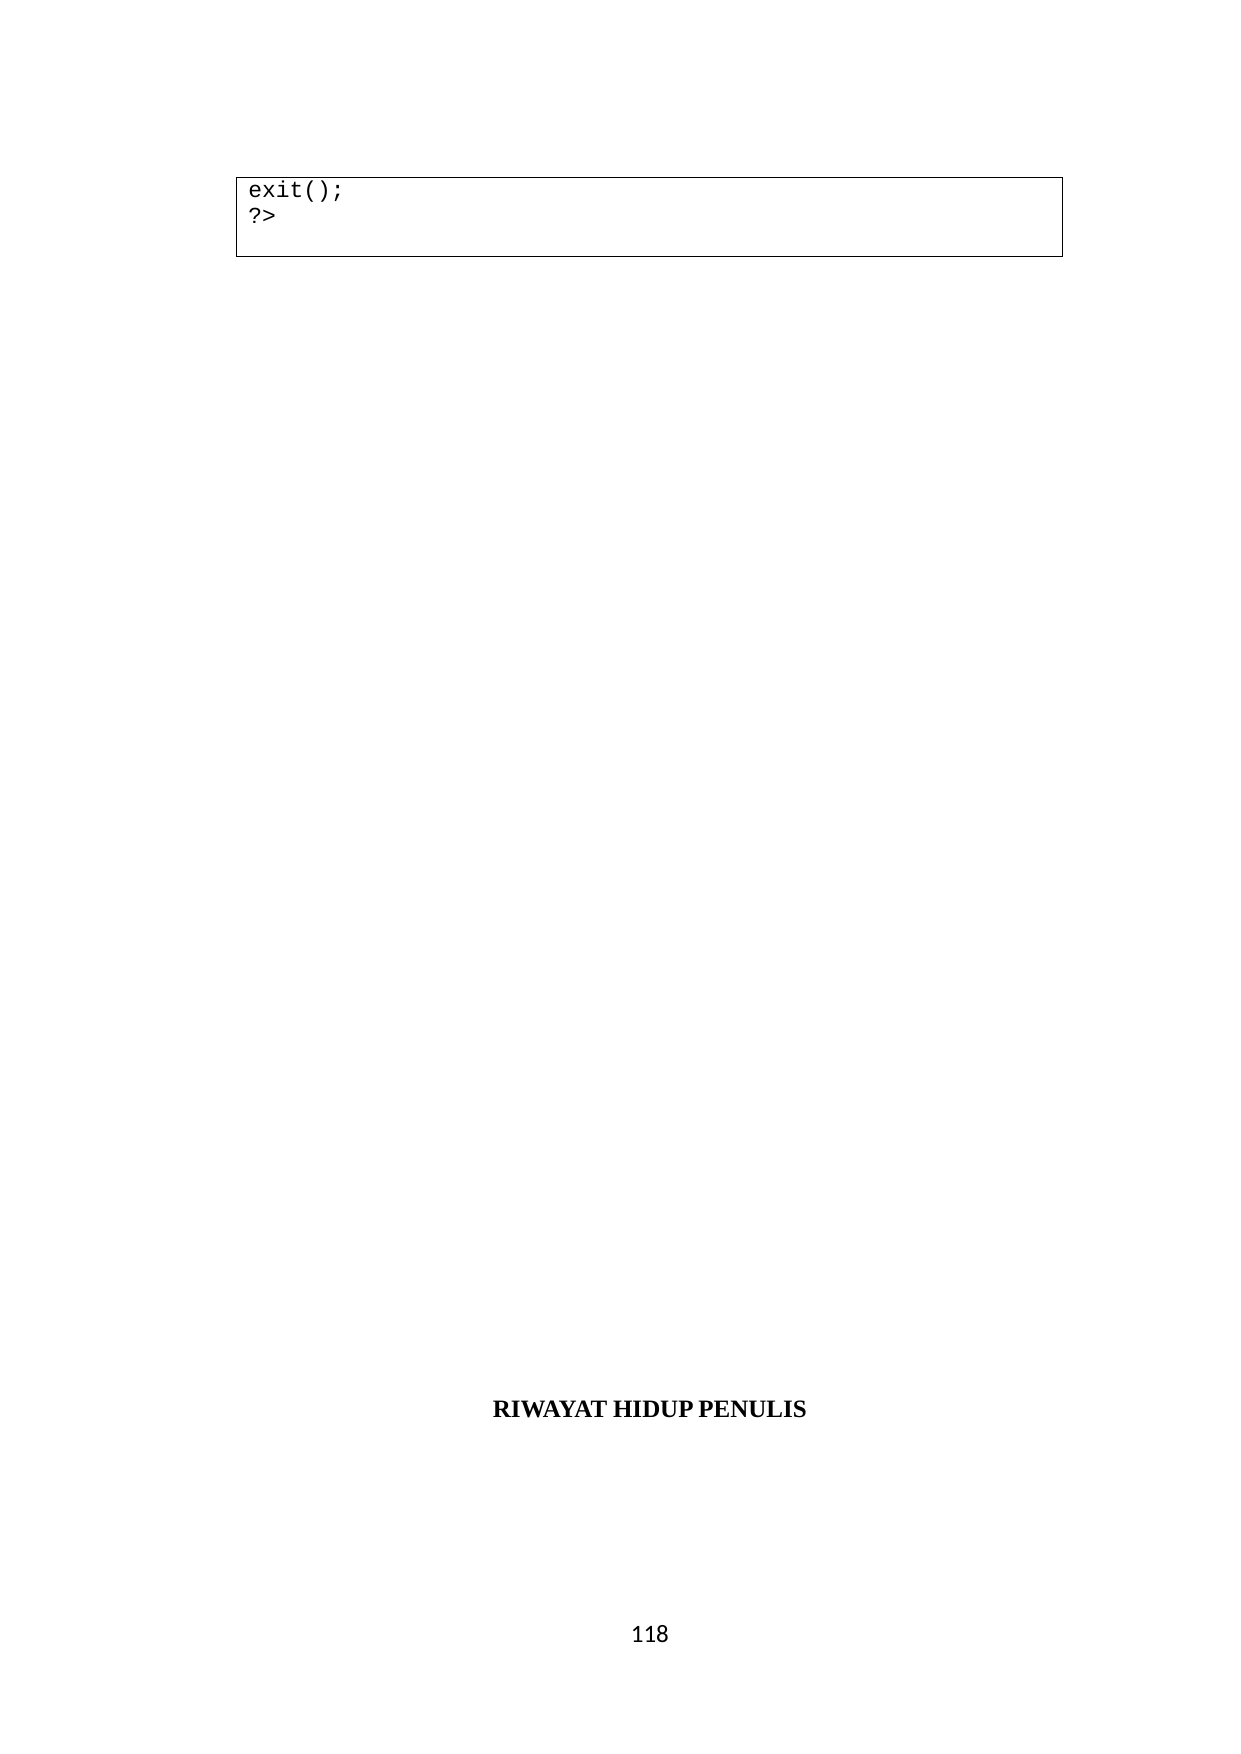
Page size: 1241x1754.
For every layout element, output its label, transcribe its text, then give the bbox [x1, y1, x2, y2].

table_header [237, 178, 1062, 256]
text RIWAYAT HIDUP PENULIS [236, 1394, 1063, 1422]
